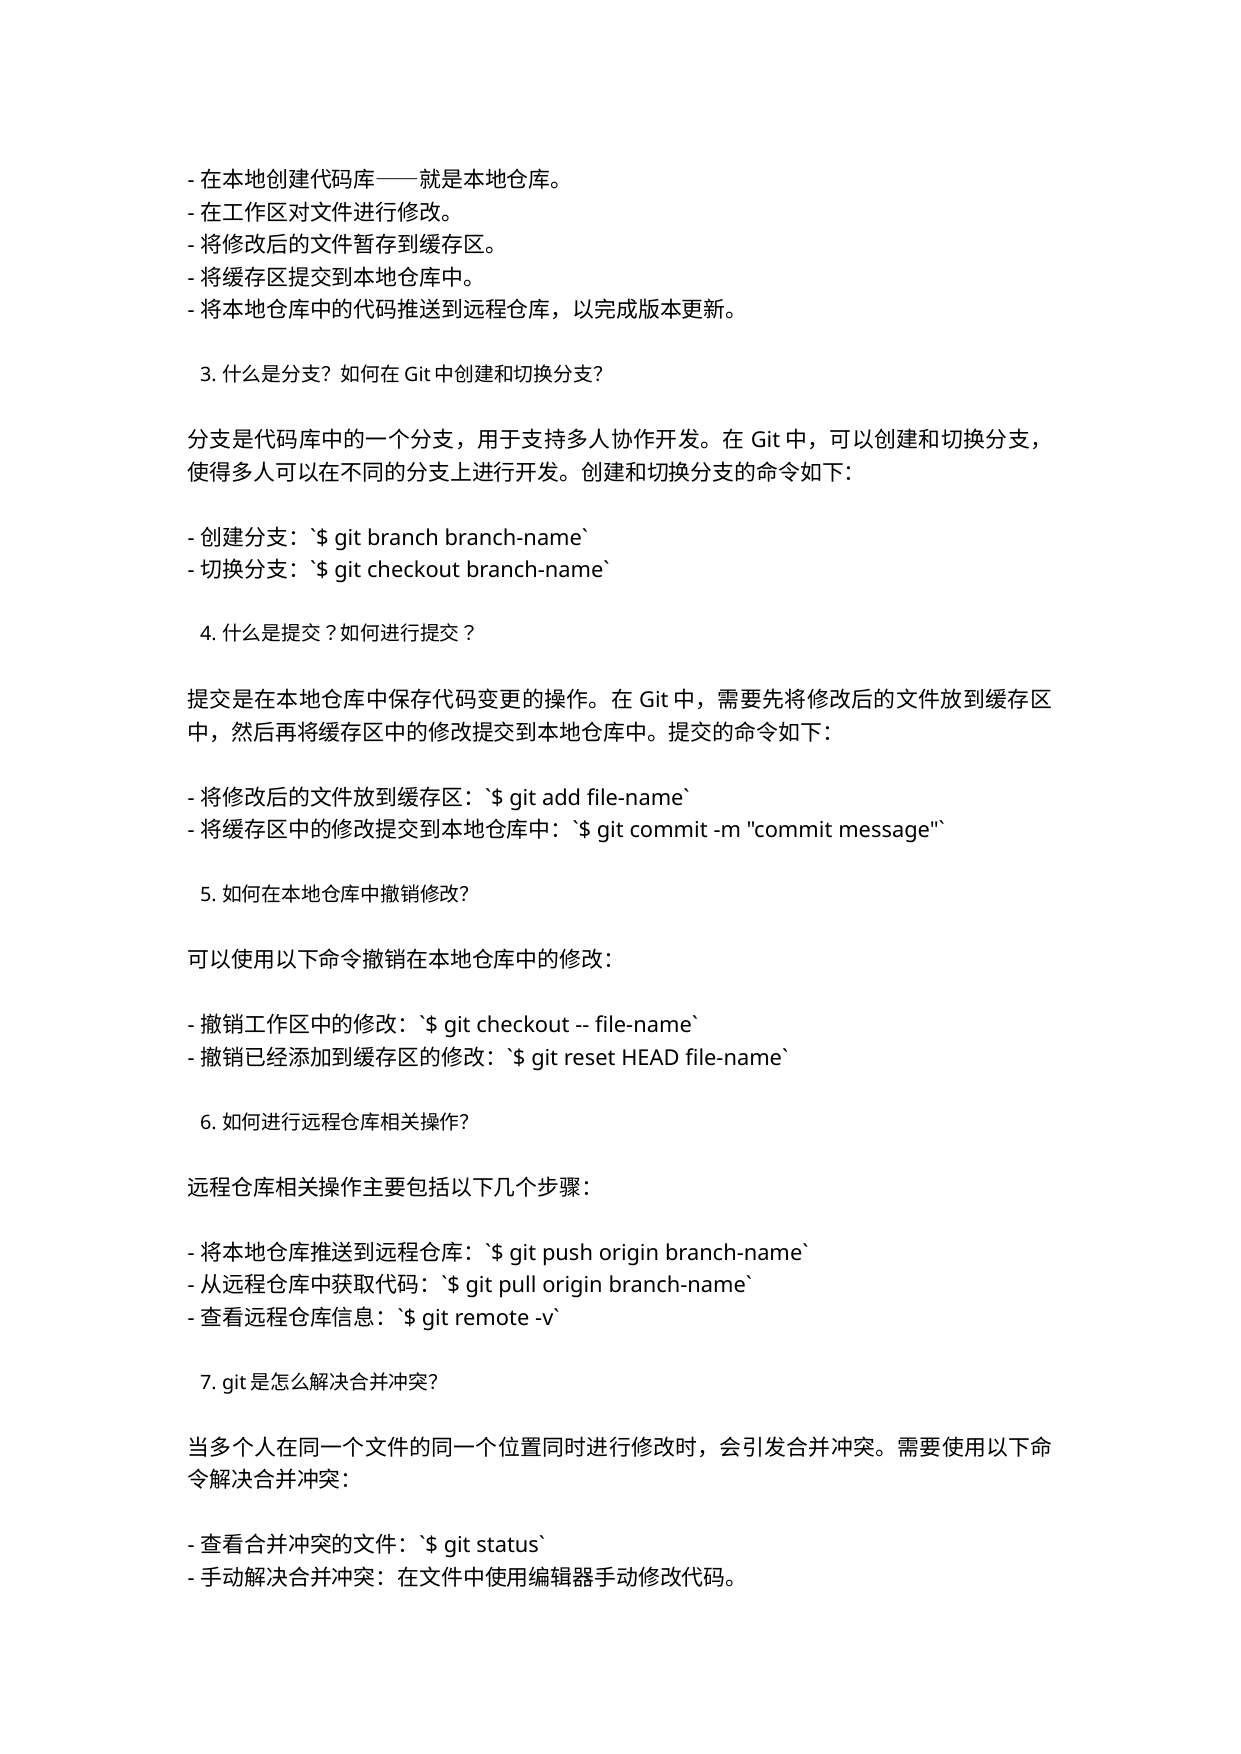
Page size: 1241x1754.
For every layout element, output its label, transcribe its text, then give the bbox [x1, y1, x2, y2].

text - 创建分支：`$ git branch branch-name` [187, 519, 1053, 552]
text - 将缓存区中的修改提交到本地仓库中：`$ git commit -m "commit message"` [187, 812, 1053, 844]
text - 手动解决合并冲突：在文件中使用编辑器手动修改代码。 [187, 1559, 1053, 1592]
text - 将缓存区提交到本地仓库中。 [187, 259, 1053, 292]
text 远程仓库相关操作主要包括以下几个步骤： [187, 1169, 1053, 1202]
text 5. 如何在本地仓库中撤销修改？ [200, 877, 1053, 909]
text - 在本地创建代码库——就是本地仓库。 [187, 162, 1053, 194]
text - 撤销已经添加到缓存区的修改：`$ git reset HEAD file-name` [187, 1039, 1053, 1072]
text 分支是代码库中的一个分支，用于支持多人协作开发。在Git中，可以创建和切换分支，使得多人可以在不同的分支上进行开发。创建和切换分支的命令如下： [187, 422, 1053, 487]
text - 切换分支：`$ git checkout branch-name` [187, 552, 1053, 584]
text 3. 什么是分支？如何在Git中创建和切换分支？ [200, 357, 1053, 389]
text 当多个人在同一个文件的同一个位置同时进行修改时，会引发合并冲突。需要使用以下命令解决合并冲突： [187, 1429, 1053, 1494]
text - 将修改后的文件暂存到缓存区。 [187, 227, 1053, 259]
text - 查看远程仓库信息：`$ git remote -v` [187, 1299, 1053, 1332]
text 6. 如何进行远程仓库相关操作？ [200, 1104, 1053, 1137]
text - 撤销工作区中的修改：`$ git checkout -- file-name` [187, 1007, 1053, 1039]
text 可以使用以下命令撤销在本地仓库中的修改： [187, 942, 1053, 974]
text 提交是在本地仓库中保存代码变更的操作。在Git中，需要先将修改后的文件放到缓存区中，然后再将缓存区中的修改提交到本地仓库中。提交的命令如下： [187, 682, 1053, 747]
text - 将本地仓库中的代码推送到远程仓库，以完成版本更新。 [187, 292, 1053, 324]
text 7. git是怎么解决合并冲突？ [200, 1364, 1053, 1397]
text - 查看合并冲突的文件：`$ git status` [187, 1527, 1053, 1559]
text 4. 什么是提交？如何进行提交？ [200, 617, 1053, 649]
text - 将修改后的文件放到缓存区：`$ git add file-name` [187, 779, 1053, 812]
text - 在工作区对文件进行修改。 [187, 194, 1053, 227]
text - 从远程仓库中获取代码：`$ git pull origin branch-name` [187, 1267, 1053, 1299]
text - 将本地仓库推送到远程仓库：`$ git push origin branch-name` [187, 1234, 1053, 1267]
